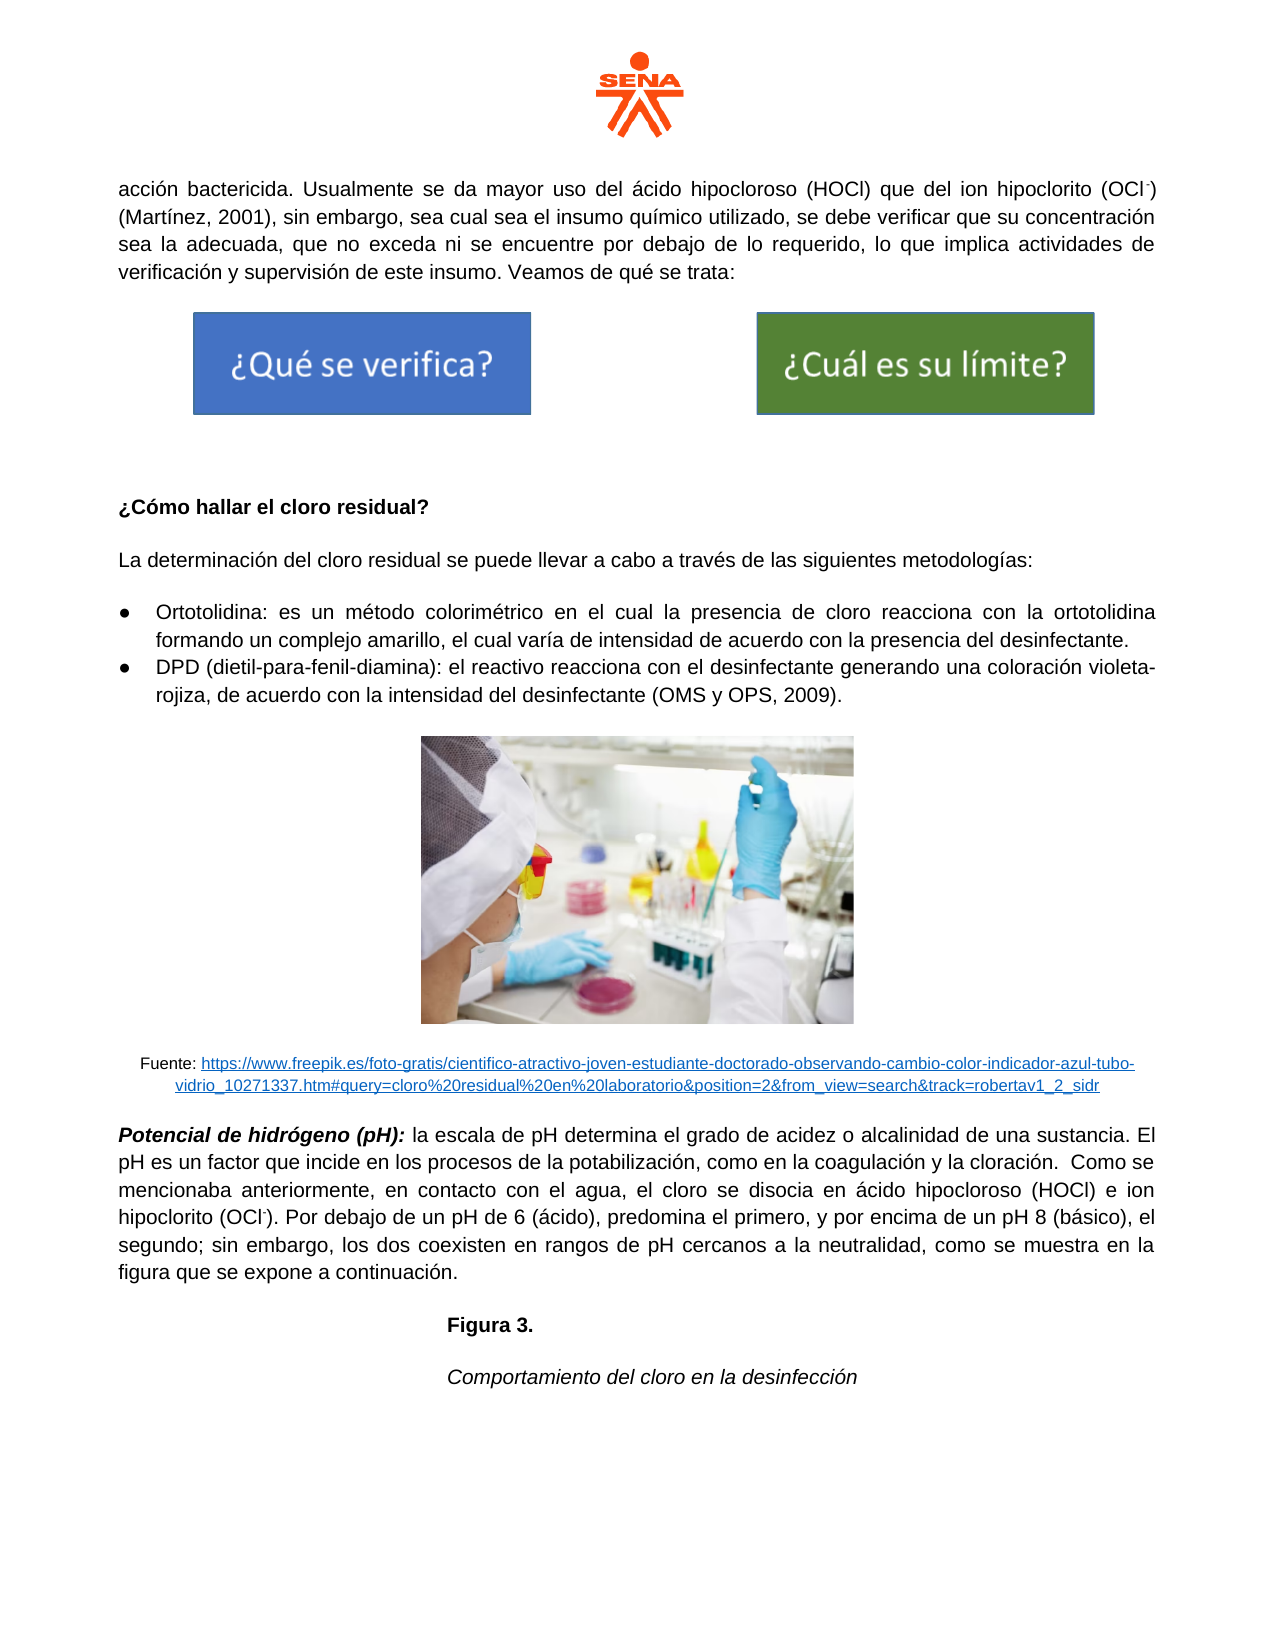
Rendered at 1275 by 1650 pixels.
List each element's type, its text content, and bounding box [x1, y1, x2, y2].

text Figura 3. [343, 1312, 1157, 1336]
picture [193, 312, 532, 415]
text La determinación del cloro residual se puede llevar a cabo a través de las siguientes metodologías: [118, 548, 1157, 572]
list DPD (dietil-para-fenil-diamina): el reactivo reacciona con el desinfectante generando una coloración violeta-rojiza, de acuerdo con la intensidad del desinfectante (OMS y OPS, 2009). [118, 655, 1157, 707]
text Fuente: https://www.freepik.es/foto-gratis/cientifico-atractivo-joven-estudiante-doctorado-observando-cambio-color-indicador-azul-tubo-vidrio_10271337.htm#query=cloro%20residual%20en%20laboratorio&position=2&from_view=search&track=robertav1_2_sidr [118, 1053, 1157, 1094]
list Ortotolidina: es un método colorimétrico en el cual la presencia de cloro reacciona con la ortotolidina formando un complejo amarillo, el cual varía de intensidad de acuerdo con la presencia del desinfectante. [118, 600, 1157, 652]
picture [585, 48, 690, 142]
picture [756, 312, 1095, 415]
text ¿Cómo hallar el cloro residual? [118, 495, 1157, 519]
text Comportamiento del cloro en la desinfección [343, 1365, 1157, 1389]
picture [421, 735, 854, 1025]
text Potencial de hidrógeno (pH): la escala de pH determina el grado de acidez o alcalinidad de una sustancia. El pH es un factor que incide en los procesos de la potabilización, como en la coagulación y la cloración. Como se mencionaba anteriormente, en contacto con el agua, el cloro se disocia en ácido hipocloroso (HOCl) e ion hipoclorito (OCl-). Por debajo de un pH de 6 (ácido), predomina el primero, y por encima de un pH 8 (básico), el segundo; sin embargo, los dos coexisten en rangos de pH cercanos a la neutralidad, como se muestra en la figura que se expone a continuación. [118, 1122, 1157, 1284]
